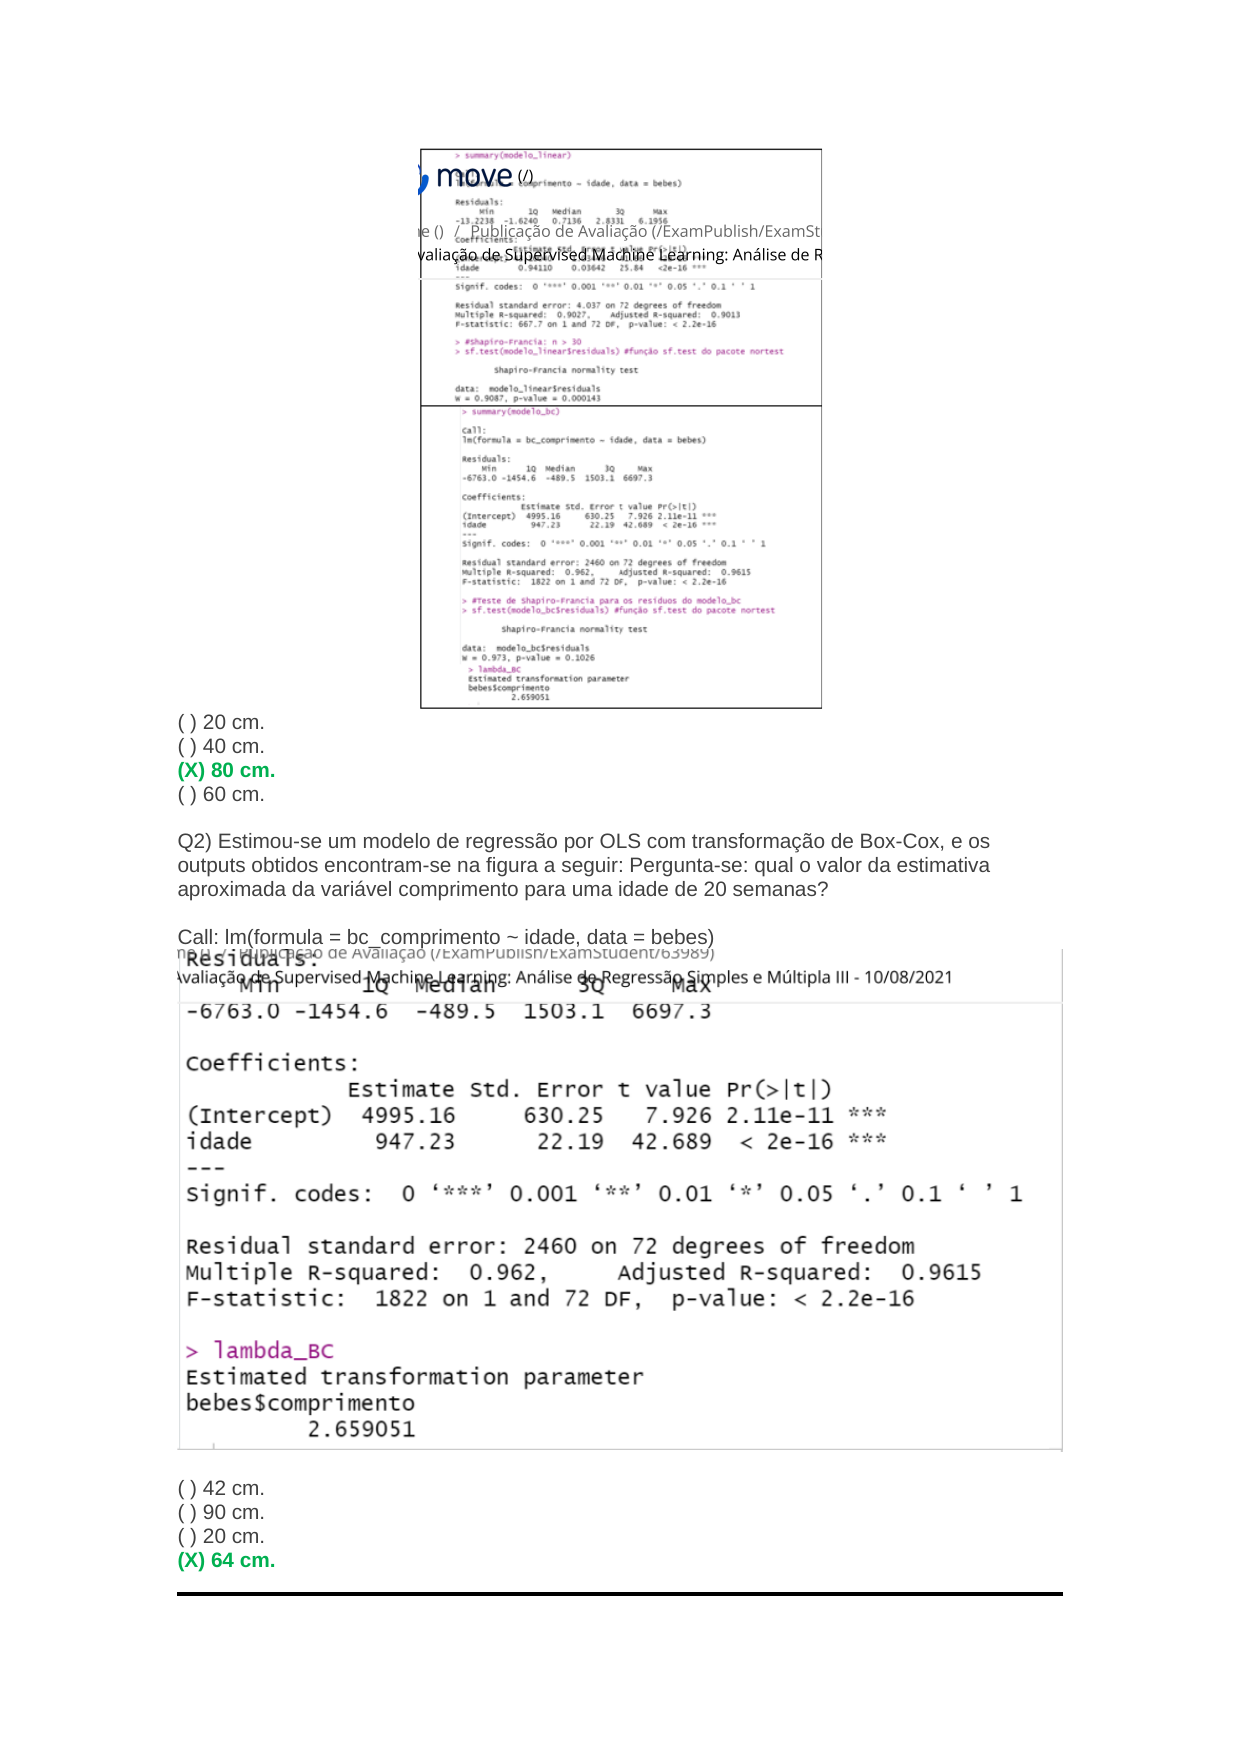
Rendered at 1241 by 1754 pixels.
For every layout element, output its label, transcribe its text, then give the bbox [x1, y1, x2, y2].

picture [418, 147, 823, 710]
text ( ) 40 cm. [177, 733, 1063, 757]
text ( ) 20 cm. [177, 1524, 1063, 1548]
text (X) 64 cm. [177, 1548, 1063, 1572]
text ( ) 60 cm. [177, 781, 1063, 805]
text ( ) 90 cm. [177, 1500, 1063, 1524]
text ( ) 20 cm. [177, 709, 1063, 733]
picture [177, 949, 1063, 1452]
text Call: lm(formula = bc_comprimento ~ idade, data = bebes) [177, 925, 1063, 949]
text Q2) Estimou-se um modelo de regressão por OLS com transformação de Box-Cox, e os outputs obtidos encontram-se na figura a seguir: Pergunta-se: qual o valor da estimativa aproximada da variável comprimento para uma idade de 20 semanas? [177, 829, 1063, 901]
text ( ) 42 cm. [177, 1476, 1063, 1500]
text (X) 80 cm. [177, 757, 1063, 781]
